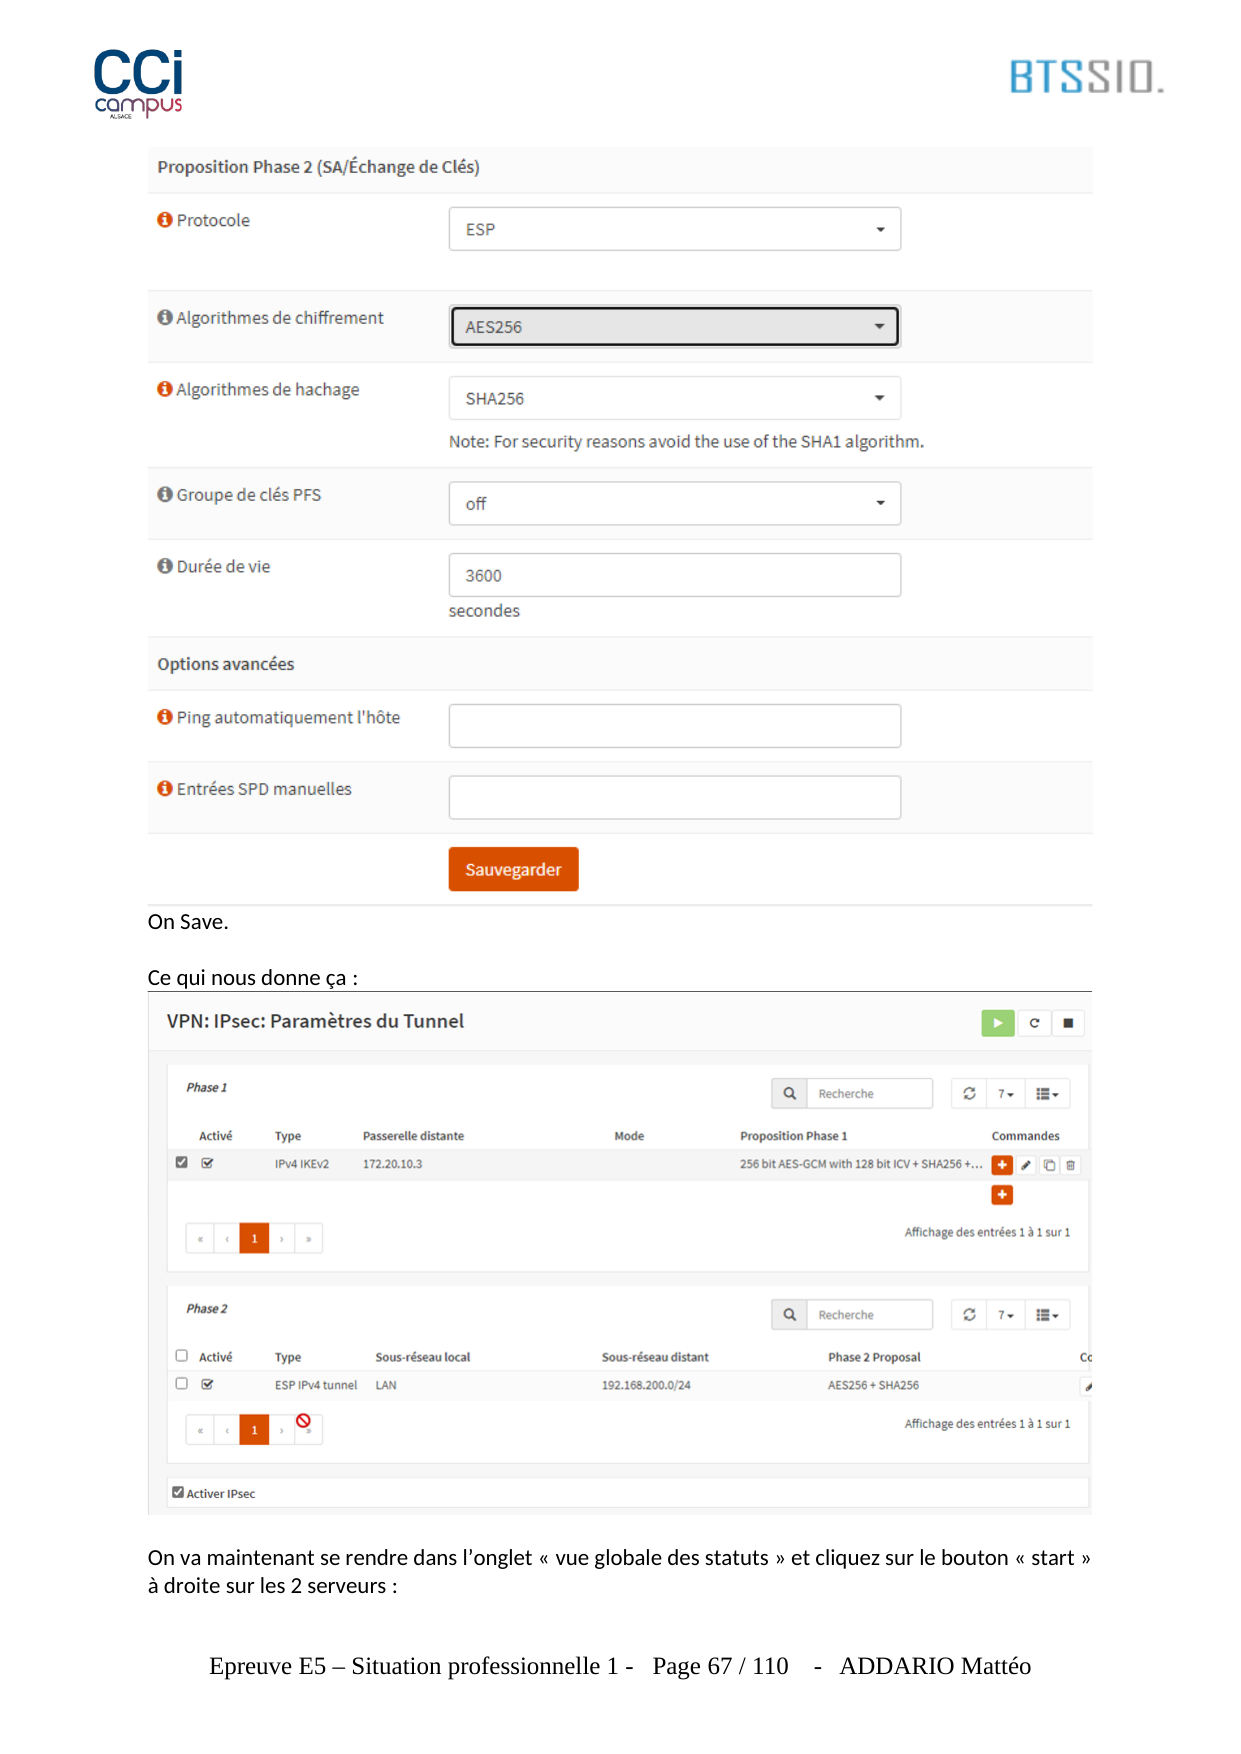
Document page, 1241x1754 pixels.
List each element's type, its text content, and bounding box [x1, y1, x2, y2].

picture [81, 45, 195, 123]
text On Save. [148, 907, 1092, 935]
picture [147, 991, 1093, 1515]
text Ce qui nous donne ça : [148, 963, 1092, 991]
picture [1004, 46, 1169, 104]
picture [147, 147, 1093, 907]
text On va maintenant se rendre dans l’onglet « vue globale des statuts » et cliquez sur le bouton « start » à droite sur les 2 serveurs : [148, 1543, 1092, 1599]
